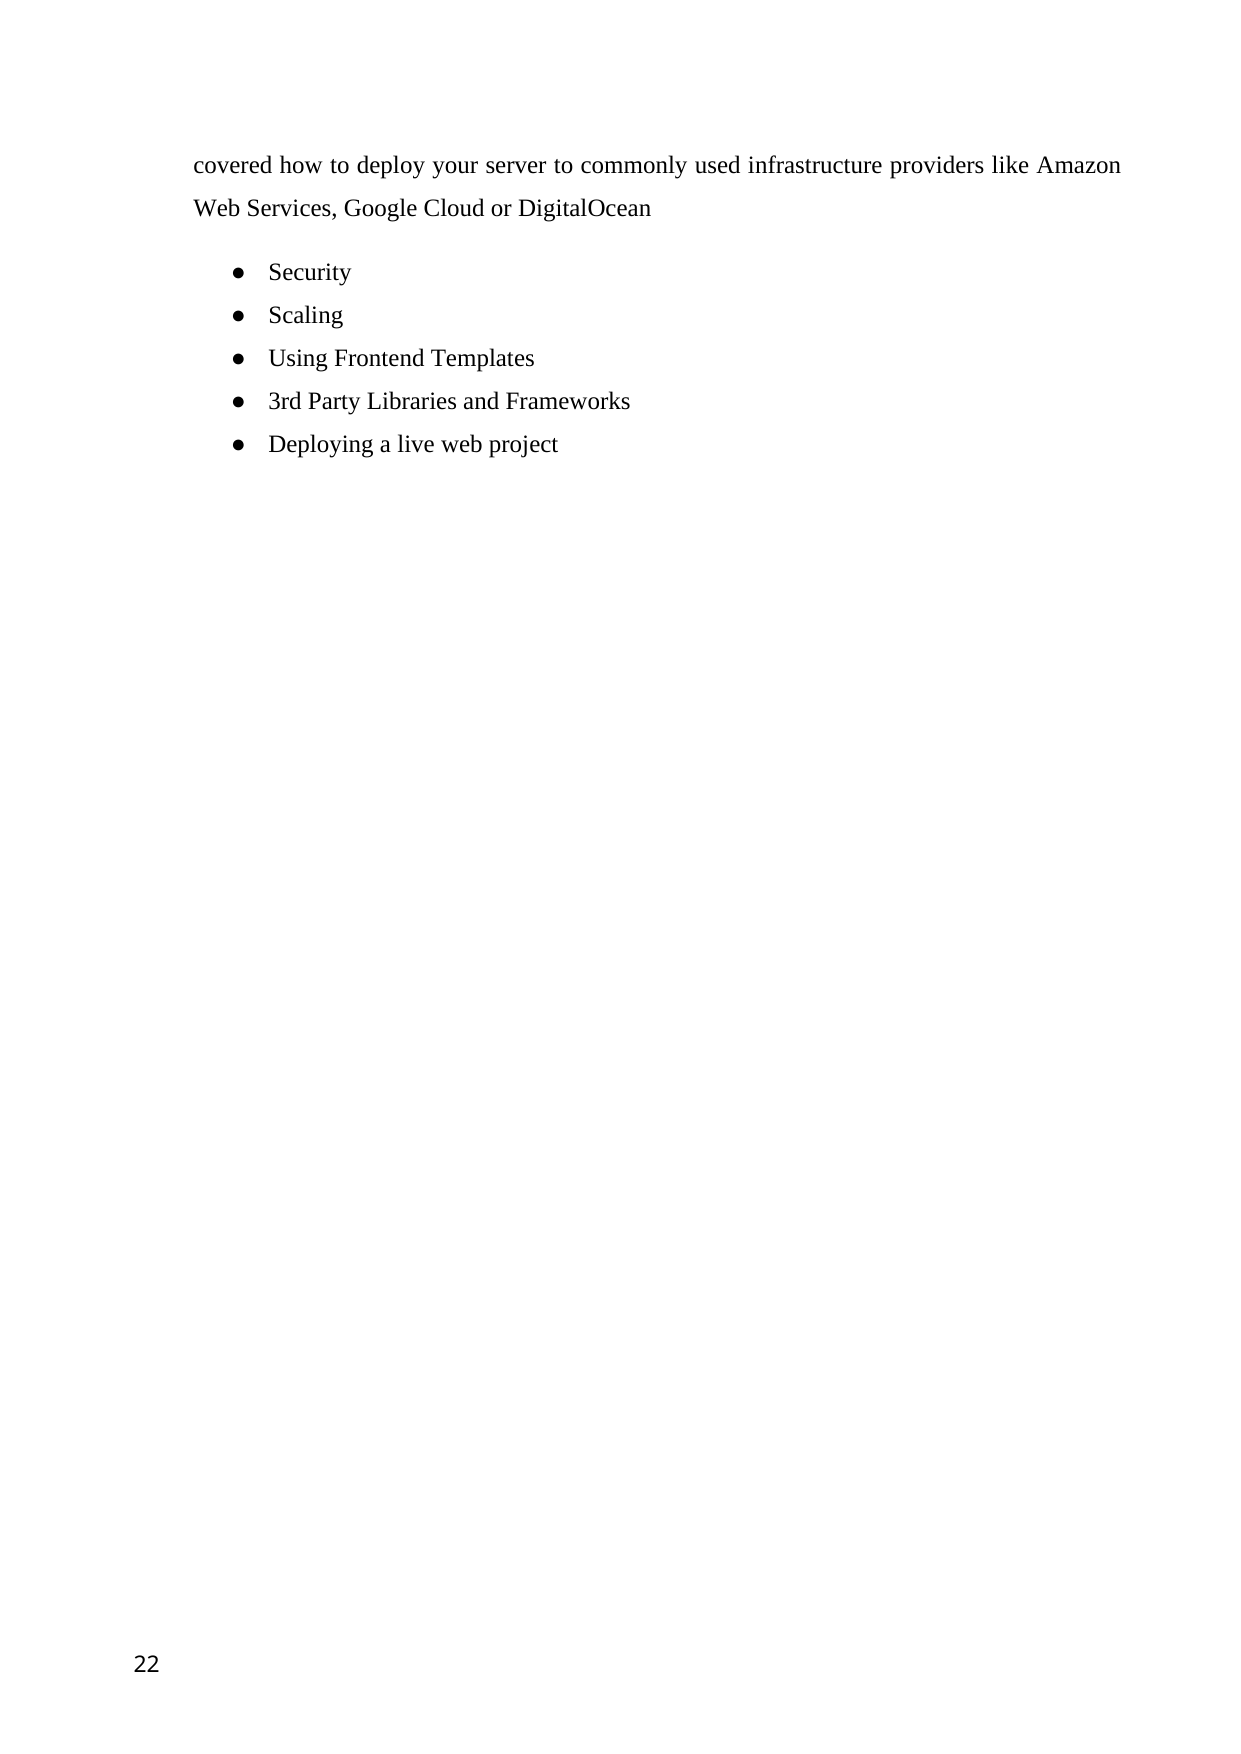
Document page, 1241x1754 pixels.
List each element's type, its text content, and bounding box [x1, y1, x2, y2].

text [193, 150, 1122, 222]
list Using Frontend Templates [231, 343, 1122, 372]
list 3rd Party Libraries and Frameworks [231, 386, 1122, 415]
list Security [231, 257, 1122, 286]
list Scaling [231, 300, 1122, 329]
list Deploying a live web project [231, 429, 1122, 458]
